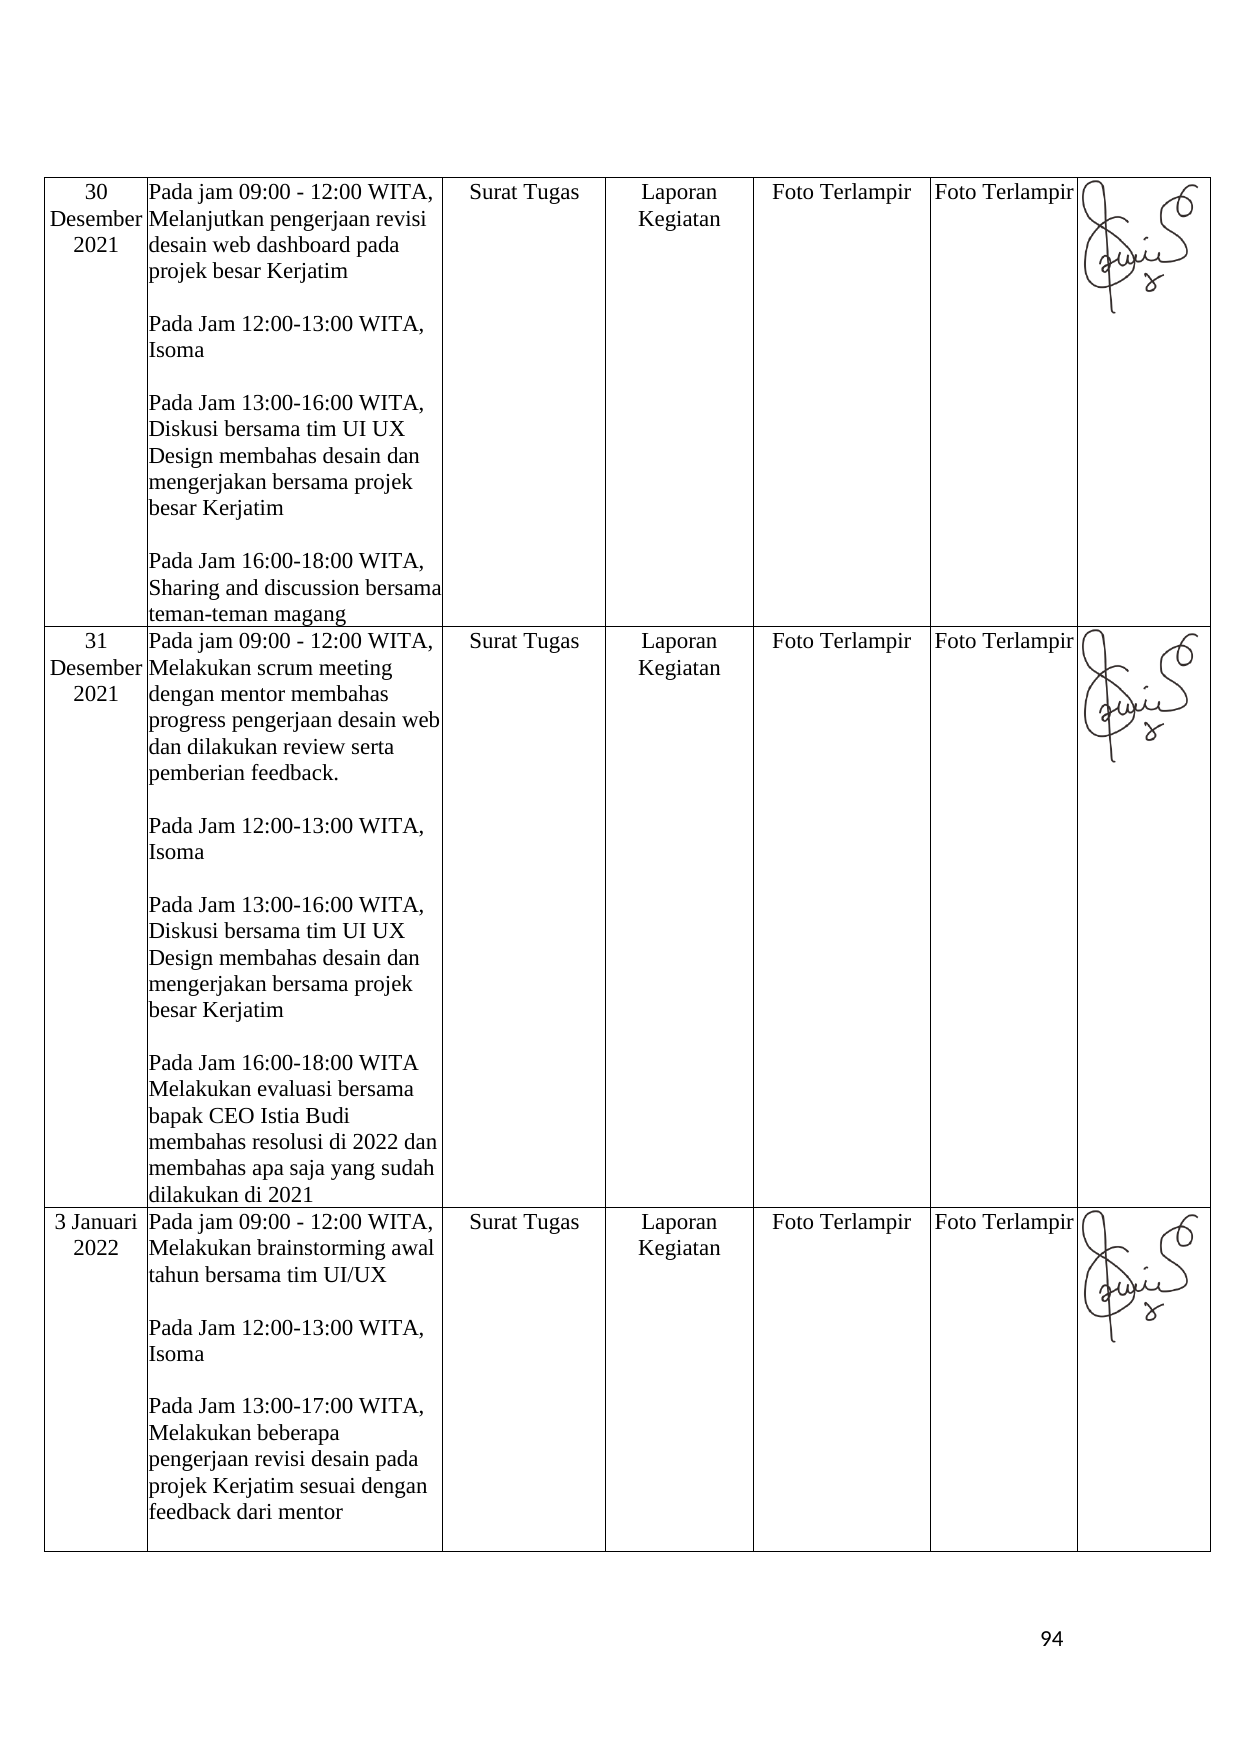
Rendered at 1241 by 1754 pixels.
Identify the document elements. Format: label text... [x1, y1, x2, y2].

table_cell Surat Tugas [443, 178, 605, 626]
table_cell 31 Desember 2021 [45, 627, 147, 1207]
table_cell Laporan Kegiatan [606, 627, 753, 1207]
table_cell Surat Tugas [443, 1208, 605, 1551]
picture [1078, 1208, 1202, 1344]
table_cell [1078, 627, 1210, 1207]
table_cell [1078, 178, 1210, 626]
table_cell Foto Terlampir [931, 627, 1077, 1207]
table_cell Foto Terlampir [754, 627, 930, 1207]
table_cell 30 Desember 2021 [45, 178, 147, 626]
table_cell 3 Januari 2022 [45, 1208, 147, 1551]
picture [1078, 627, 1202, 764]
table_cell Pada jam 09:00 - 12:00 WITA, Melanjutkan pengerjaan revisi desain web dashboard pada projek besar Kerjatim Pada Jam 12:00-13:00 WITA, Isoma Pada Jam 13:00-16:00 WITA, Diskusi bersama tim UI UX Design membahas desain dan mengerjakan bersama projek besar Kerjatim Pada Jam 16:00-18:00 WITA, Sharing and discussion bersama teman-teman magang [148, 178, 442, 626]
table_cell Surat Tugas [443, 627, 605, 1207]
table_cell Foto Terlampir [754, 178, 930, 626]
table_cell Foto Terlampir [931, 178, 1077, 626]
table_cell Laporan Kegiatan [606, 1208, 753, 1551]
table_cell Foto Terlampir [754, 1208, 930, 1551]
table_cell Laporan Kegiatan [606, 178, 753, 626]
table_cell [148, 1208, 442, 1551]
table_cell [1078, 1208, 1210, 1551]
table_cell Foto Terlampir [931, 1208, 1077, 1551]
picture [1078, 178, 1202, 315]
table_cell Pada jam 09:00 - 12:00 WITA, Melakukan scrum meeting dengan mentor membahas progress pengerjaan desain web dan dilakukan review serta pemberian feedback. Pada Jam 12:00-13:00 WITA, Isoma Pada Jam 13:00-16:00 WITA, Diskusi bersama tim UI UX Design membahas desain dan mengerjakan bersama projek besar Kerjatim Pada Jam 16:00-18:00 WITA Melakukan evaluasi bersama bapak CEO Istia Budi membahas resolusi di 2022 dan membahas apa saja yang sudah dilakukan di 2021 [148, 627, 442, 1207]
